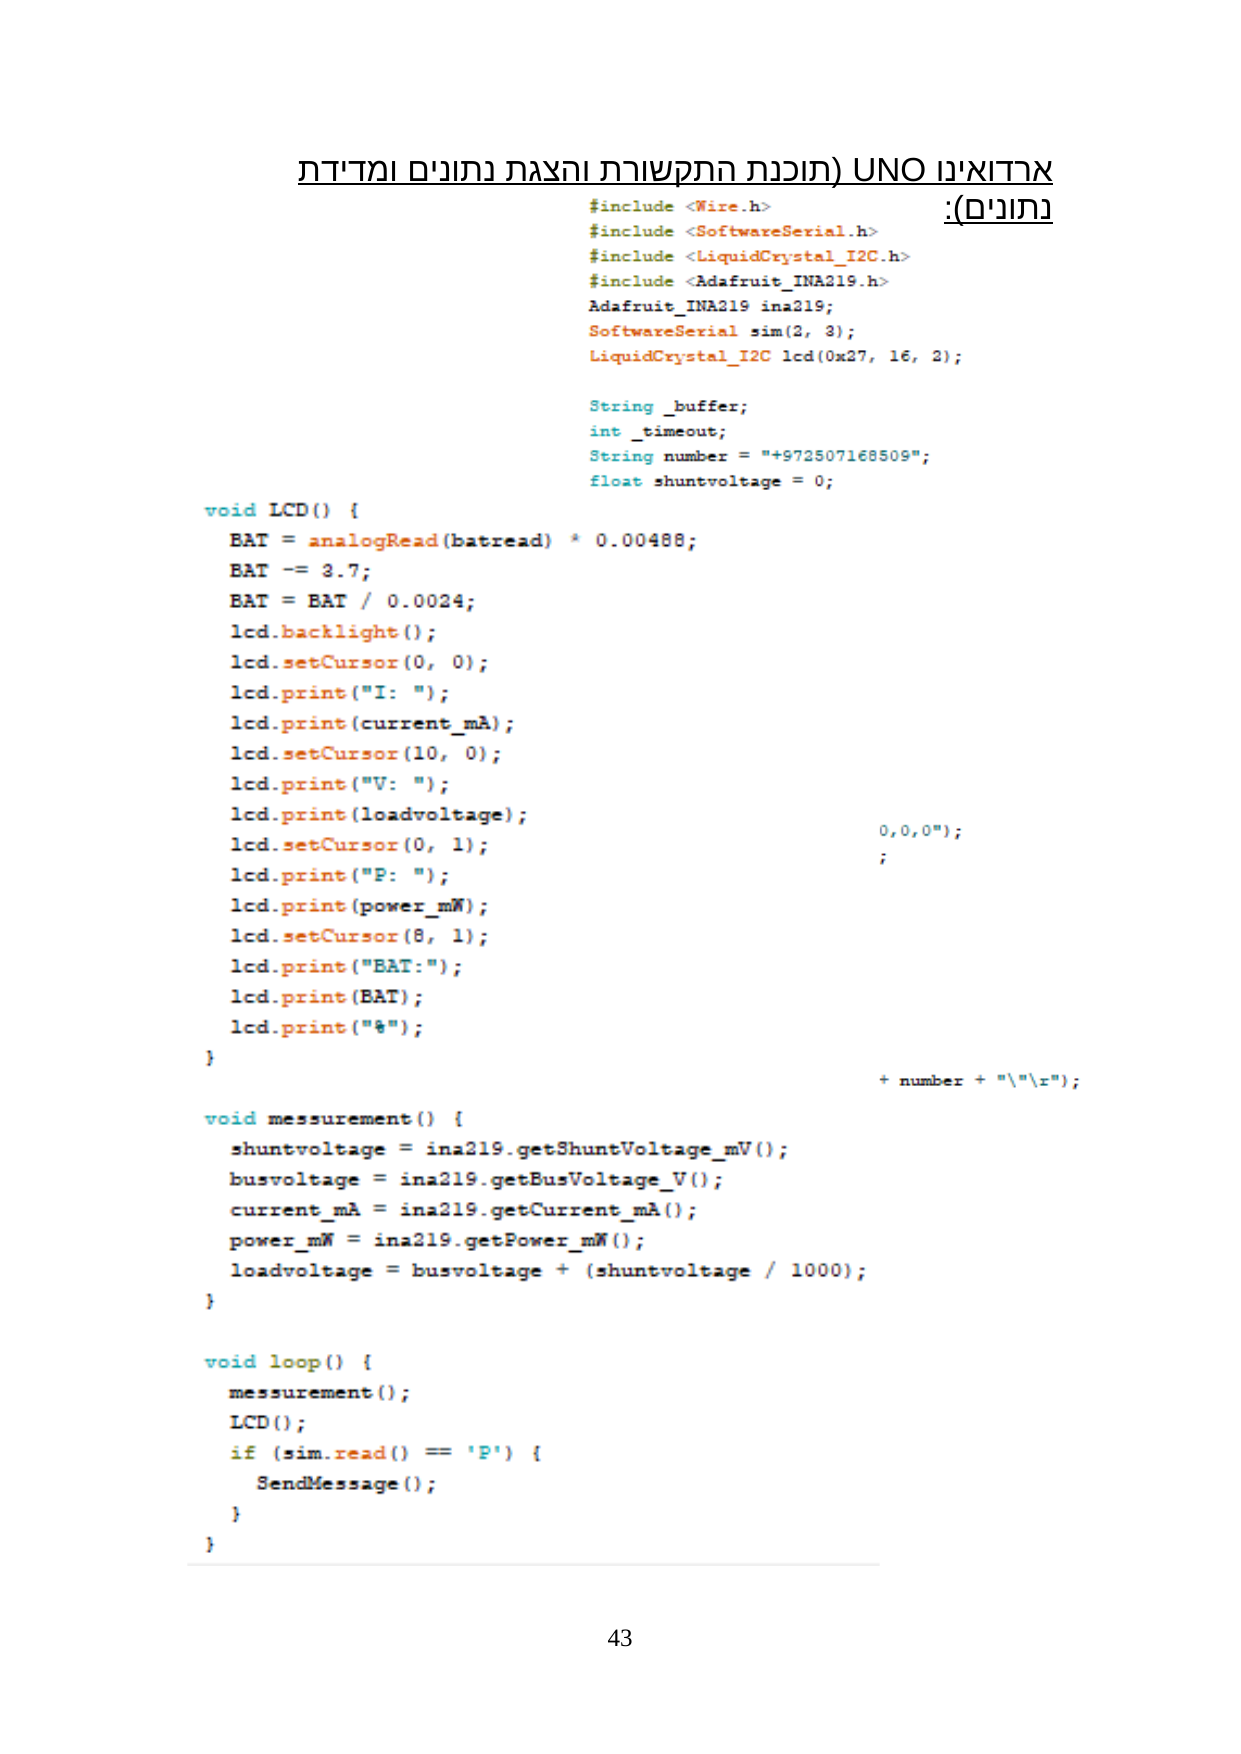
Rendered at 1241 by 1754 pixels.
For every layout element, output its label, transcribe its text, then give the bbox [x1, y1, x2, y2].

picture [187, 192, 1091, 1566]
text ארדואינו UNO (תוכנת התקשורת והצגת נתונים ומדידת נתונים): [187, 150, 1053, 227]
